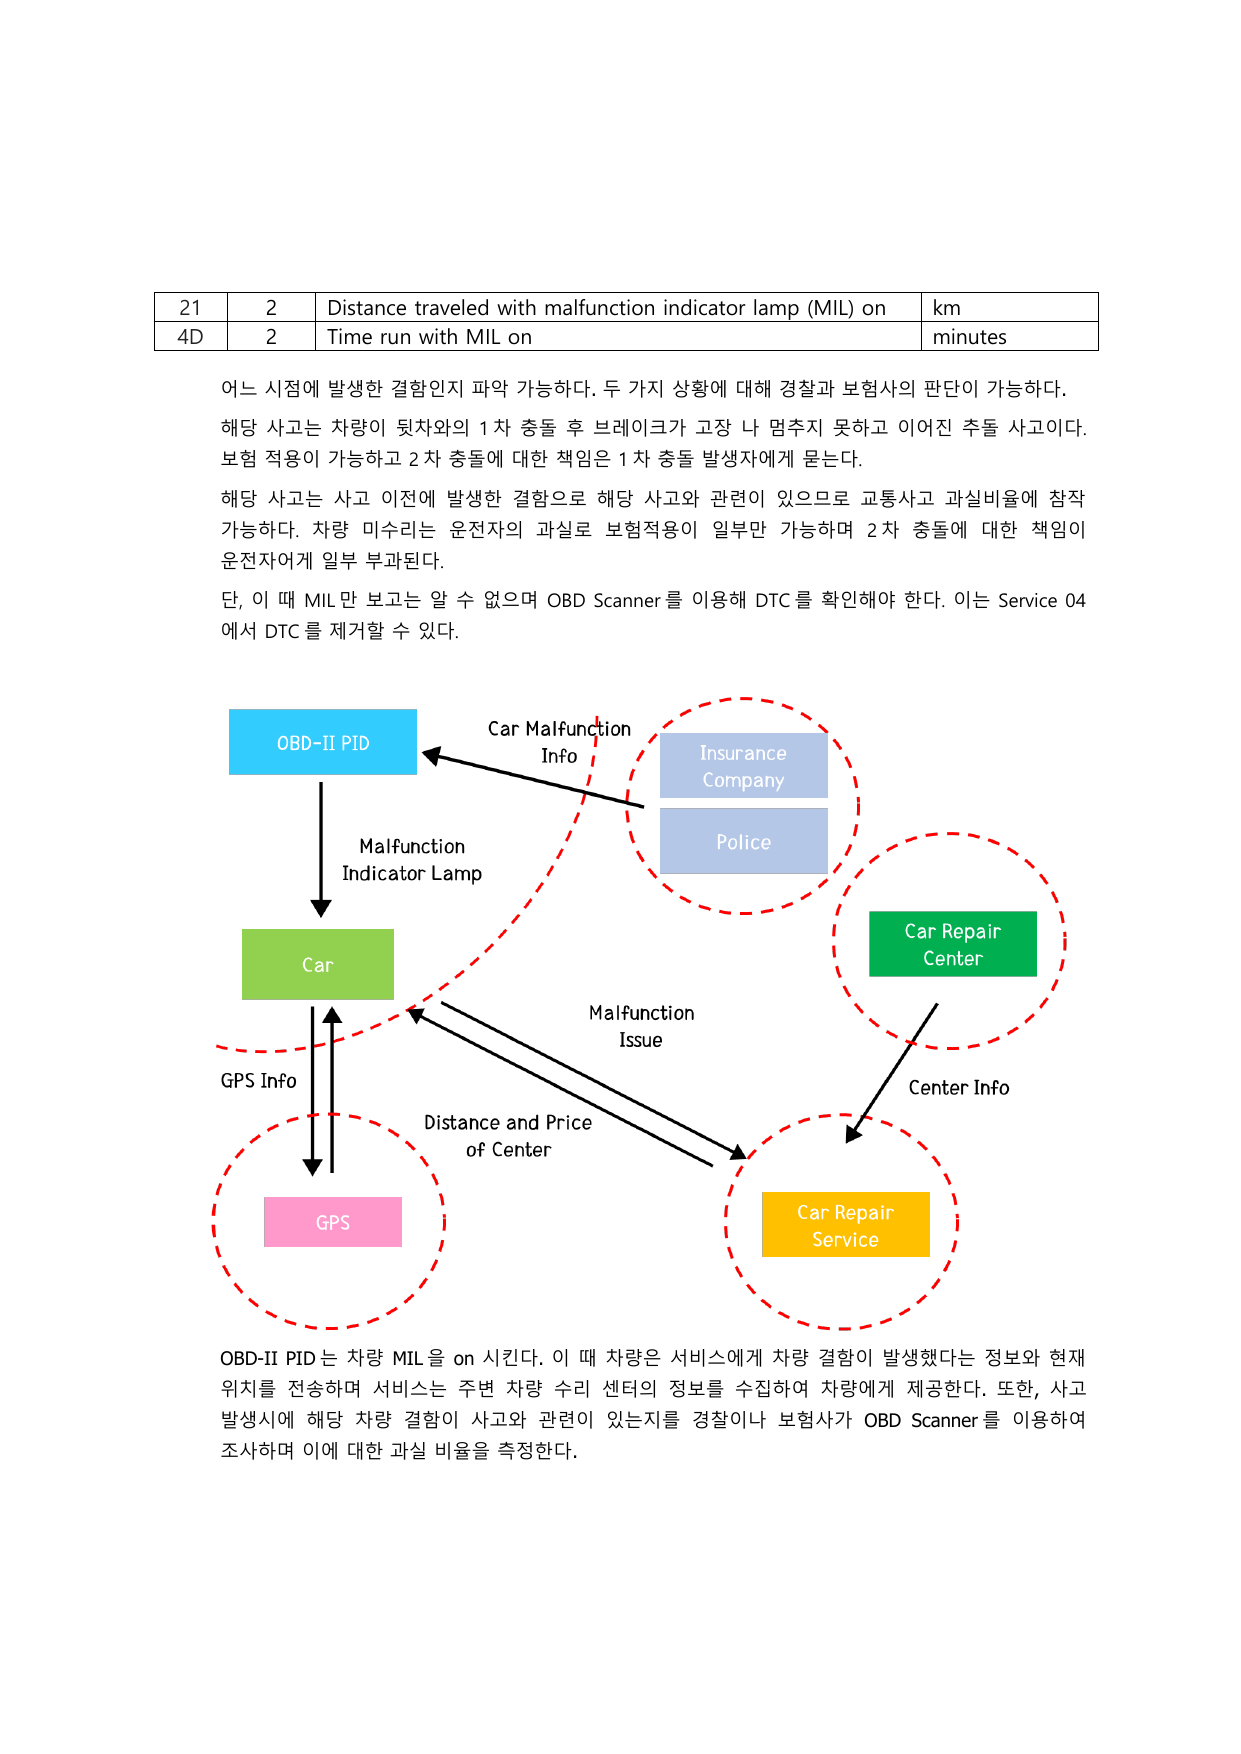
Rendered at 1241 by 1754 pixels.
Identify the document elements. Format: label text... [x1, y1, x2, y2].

table_cell Time run with MIL on [316, 322, 921, 349]
table_header 21 [155, 293, 227, 321]
text 해당 사고는 사고 이전에 발생한 결함으로 해당 사고와 관련이 있으므로 교통사고 과실비율에 참작 가능하다. 차량 미수리는 운전자의 과실로 보험적용이 일부만 가능하며 2차 충돌에 대한 책임이 운전자어게 일부 부과된다. [220, 486, 1087, 573]
table_cell minutes [922, 322, 1098, 349]
table_header 2 [228, 293, 315, 321]
text OBD-II PID는 차량 MIL을 on 시킨다. 이 때 차량은 서비스에게 차량 결함이 발생했다는 정보와 현재 위치를 전송하며 서비스는 주변 차량 수리 센터의 정보를 수집하여 차량에게 제공한다. 또한, 사고 발생시에 해당 차량 결함이 사고와 관련이 있는지를 경찰이나 보험사가 OBD Scanner를 이용하여 조사하며 이에 대한 과실 비율을 측정한다. [220, 1344, 1087, 1463]
picture [153, 696, 1068, 1331]
text 어느 시점에 발생한 결함인지 파악 가능하다. 두 가지 상황에 대해 경찰과 보험사의 판단이 가능하다. [220, 376, 1087, 401]
table_cell 2 [228, 322, 315, 349]
table_header km [922, 293, 1098, 321]
text 단, 이 때 MIL만 보고는 알 수 없으며 OBD Scanner를 이용해 DTC를 확인해야 한다. 이는 Service 04에서 DTC를 제거할 수 있다. [220, 587, 1087, 643]
table_header Distance traveled with malfunction indicator lamp (MIL) on [316, 293, 921, 321]
table_cell 4D [155, 322, 227, 349]
text 해당 사고는 차량이 뒷차와의 1차 충돌 후 브레이크가 고장 나 멈추지 못하고 이어진 추돌 사고이다. 보험 적용이 가능하고 2차 충돌에 대한 책임은 1차 충돌 발생자에게 묻는다. [220, 415, 1087, 471]
